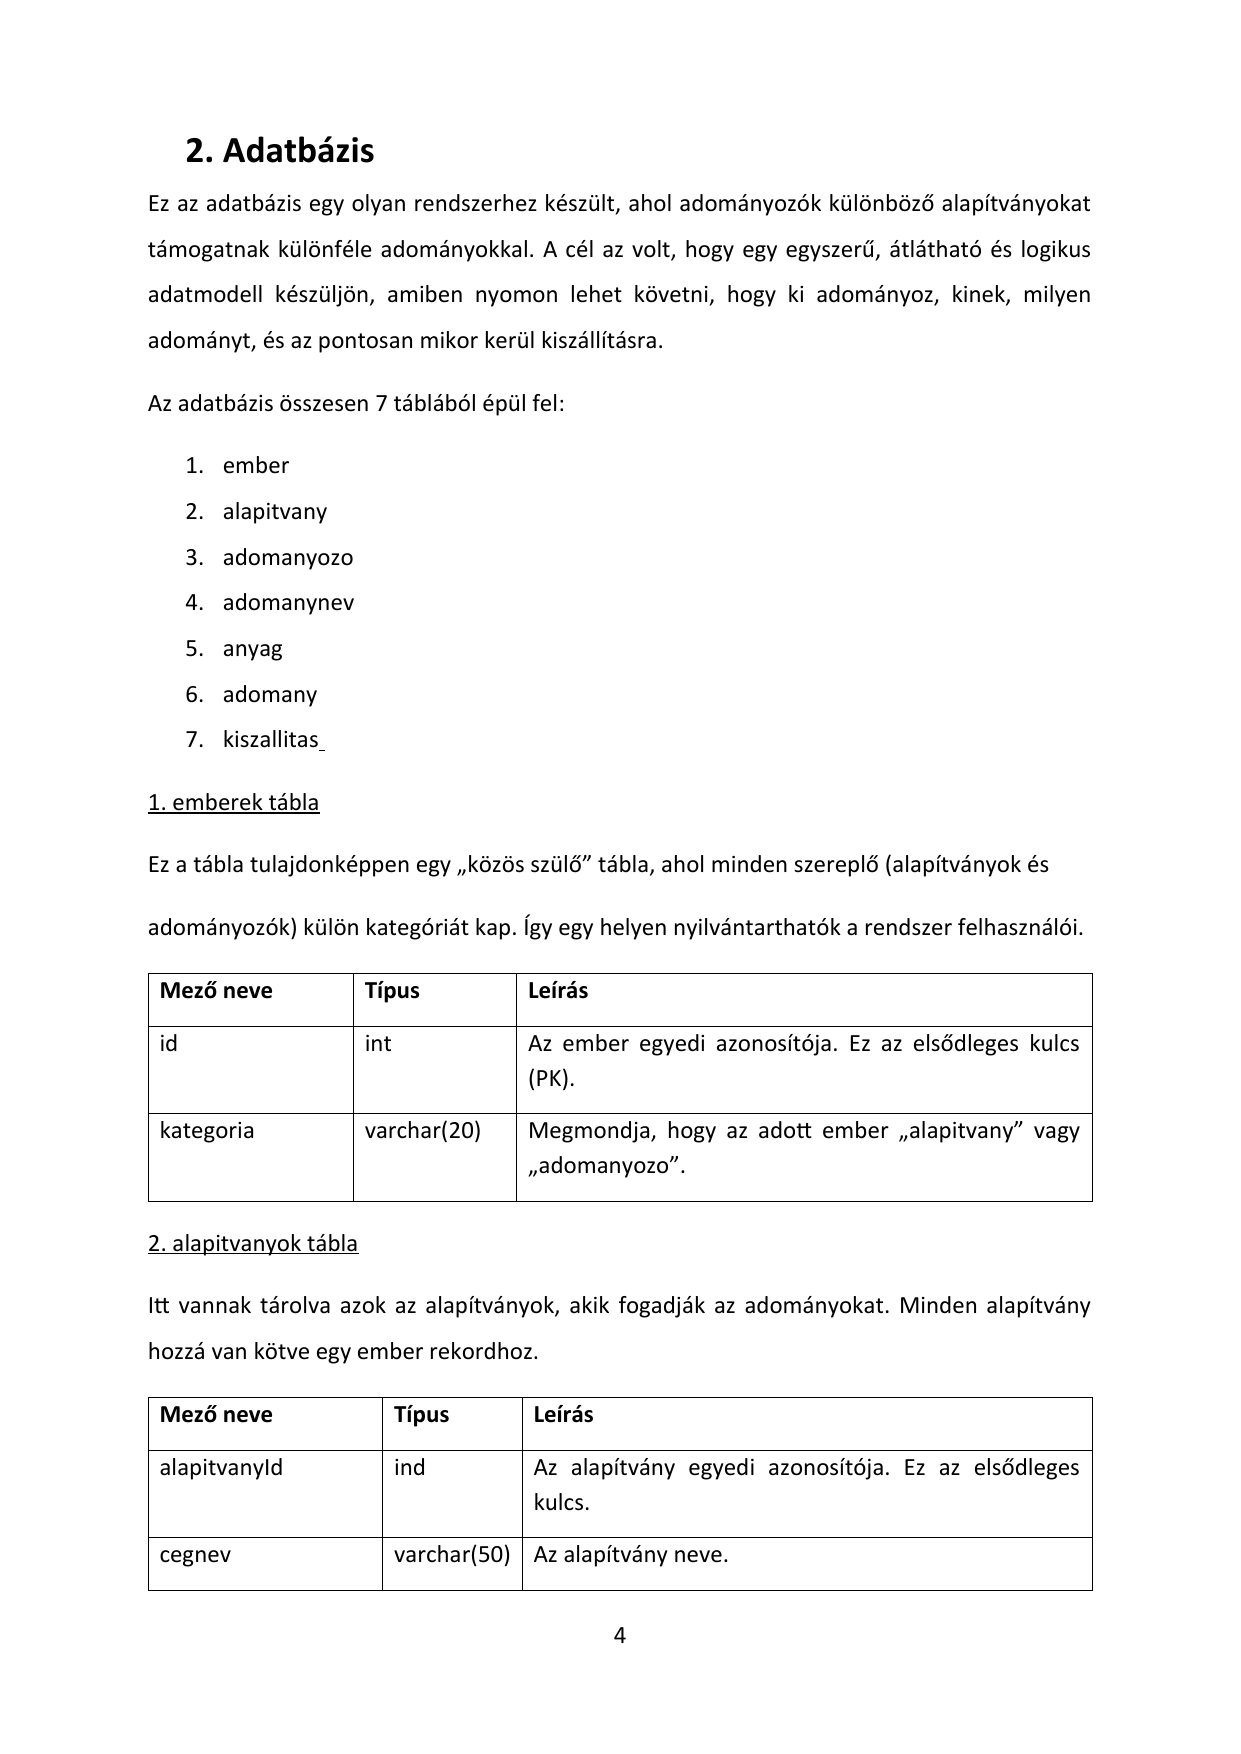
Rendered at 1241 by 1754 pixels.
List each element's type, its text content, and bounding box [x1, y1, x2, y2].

table_cell Megmondja, hogy az adott ember „alapitvany” vagy „adomanyozo”. [517, 1114, 1092, 1201]
list ember [185, 449, 1093, 480]
table_cell kategoria [149, 1114, 353, 1201]
text Az adatbázis összesen 7 táblából épül fel: [148, 387, 1093, 417]
list alapitvany [185, 495, 1093, 525]
list kiszallitas [185, 723, 1093, 754]
table_cell Az alapítvány egyedi azonosítója. Ez az elsődleges kulcs. [523, 1451, 1092, 1537]
table_cell varchar(20) [354, 1114, 516, 1201]
text Ez az adatbázis egy olyan rendszerhez készült, ahol adományozók különböző alapítványokat támogatnak különféle adományokkal. A cél az volt, hogy egy egyszerű, átlátható és logikus adatmodell készüljön, amiben nyomon lehet követni, hogy ki adományoz, kinek, milyen adományt, és az pontosan mikor kerül kiszállításra. [148, 187, 1093, 355]
table_cell int [354, 1027, 516, 1113]
text Itt vannak tárolva azok az alapítványok, akik fogadják az adományokat. Minden alapítvány hozzá van kötve egy ember rekordhoz. [148, 1289, 1093, 1365]
table_cell Az ember egyedi azonosítója. Ez az elsődleges kulcs (PK). [517, 1027, 1092, 1113]
table_header Mező neve [149, 974, 353, 1026]
table_cell id [149, 1027, 353, 1113]
list anyag [185, 632, 1093, 663]
table_header Leírás [523, 1398, 1092, 1450]
table_cell alapitvanyId [149, 1451, 382, 1537]
table_header Típus [383, 1398, 522, 1450]
table_header Leírás [517, 974, 1092, 1026]
text 1. emberek tábla [148, 786, 1093, 816]
table_header Típus [354, 974, 516, 1026]
table_cell cegnev [149, 1538, 382, 1590]
subtitle Adatbázis [185, 126, 1093, 172]
table_cell varchar(50) [383, 1538, 522, 1590]
list adomanyozo [185, 541, 1093, 571]
text 2. alapitvanyok tábla [148, 1227, 1093, 1257]
table_cell Az alapítvány neve. [523, 1538, 1092, 1590]
text Ez a tábla tulajdonképpen egy „közös szülő” tábla, ahol minden szereplő (alapítványok és [148, 848, 1093, 879]
list adomanynev [185, 586, 1093, 617]
list adomany [185, 678, 1093, 708]
table_header Mező neve [149, 1398, 382, 1450]
text adományozók) külön kategóriát kap. Így egy helyen nyilvántarthatók a rendszer felhasználói. [148, 911, 1093, 941]
table_cell ind [383, 1451, 522, 1537]
